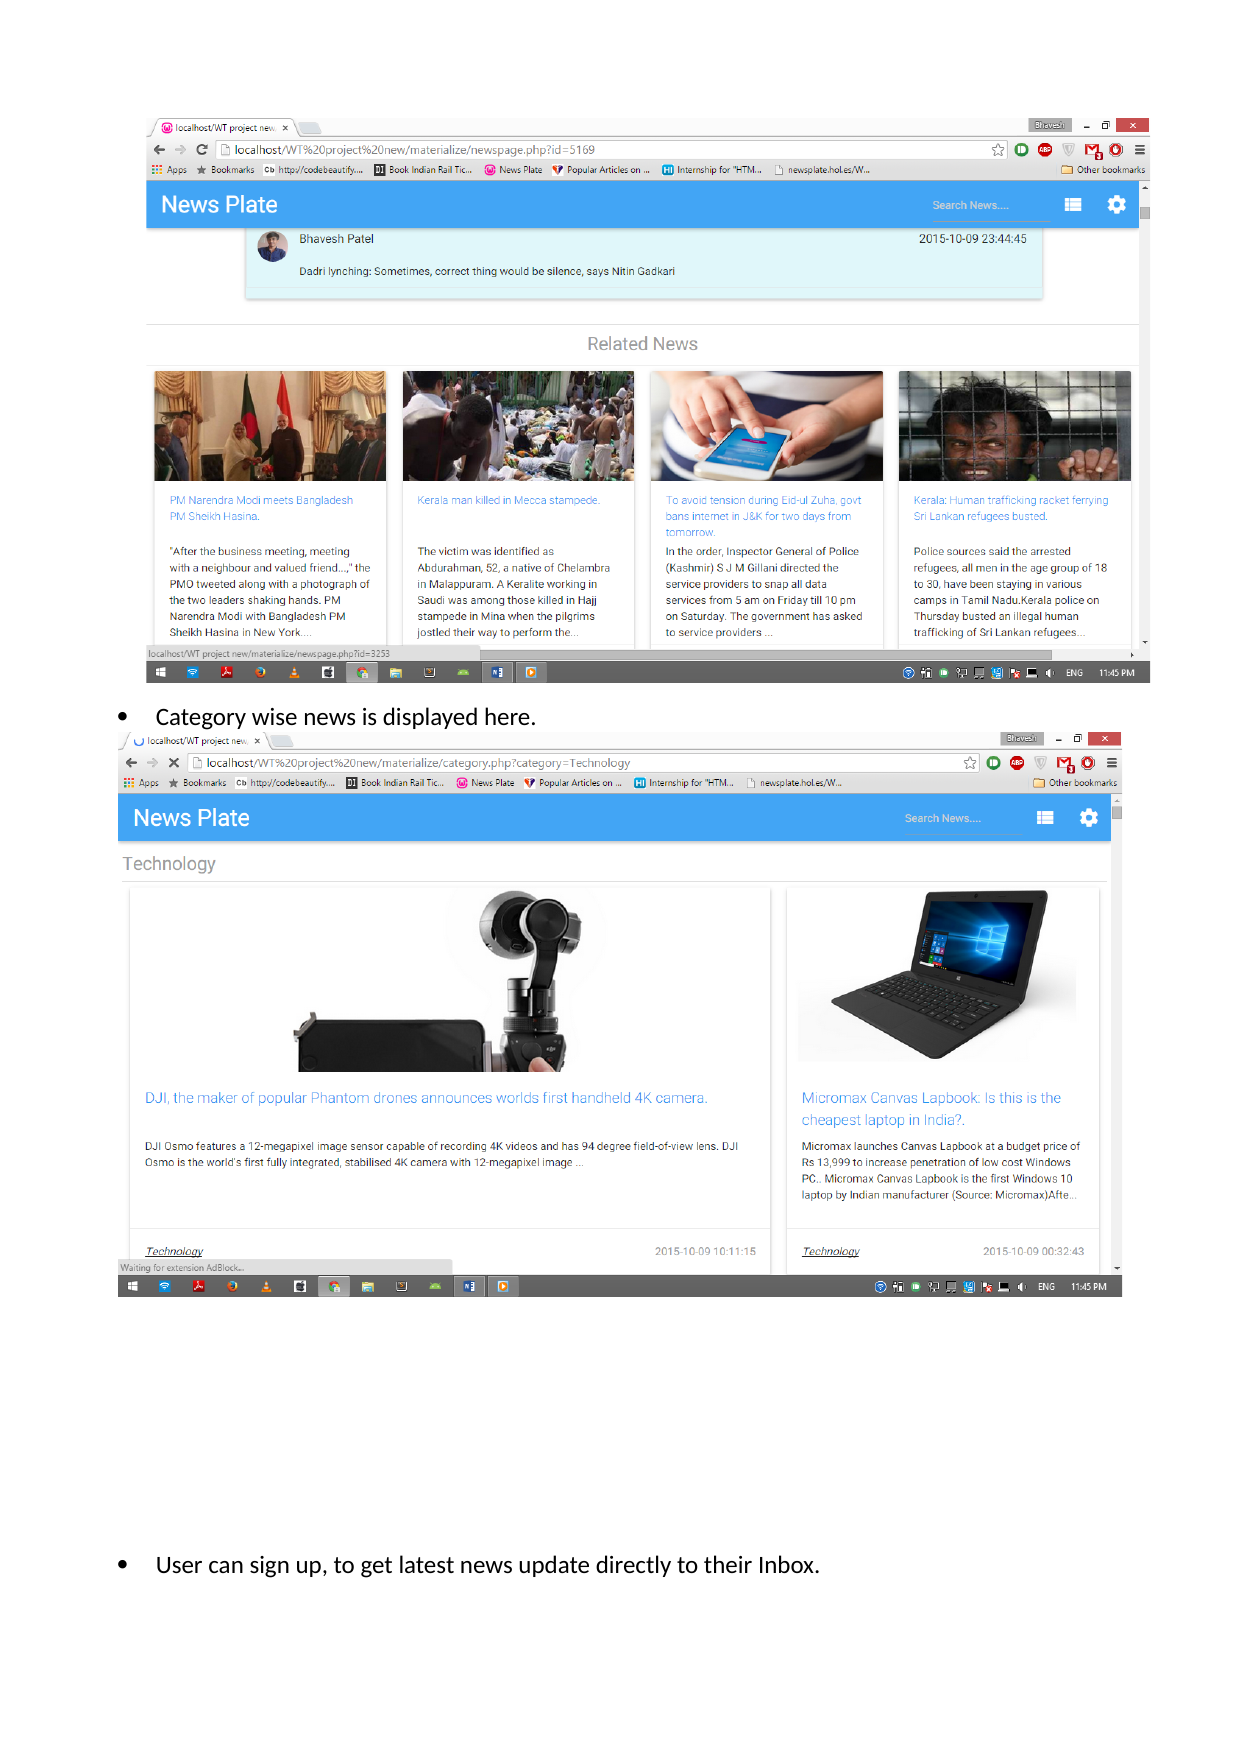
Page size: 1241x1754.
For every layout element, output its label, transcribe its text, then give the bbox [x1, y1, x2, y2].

picture [146, 118, 1151, 683]
picture [118, 732, 1123, 1297]
list User can sign up, to get latest news update directly to their Inbox. [118, 1550, 1122, 1580]
list Category wise news is displayed here. [118, 701, 1122, 732]
